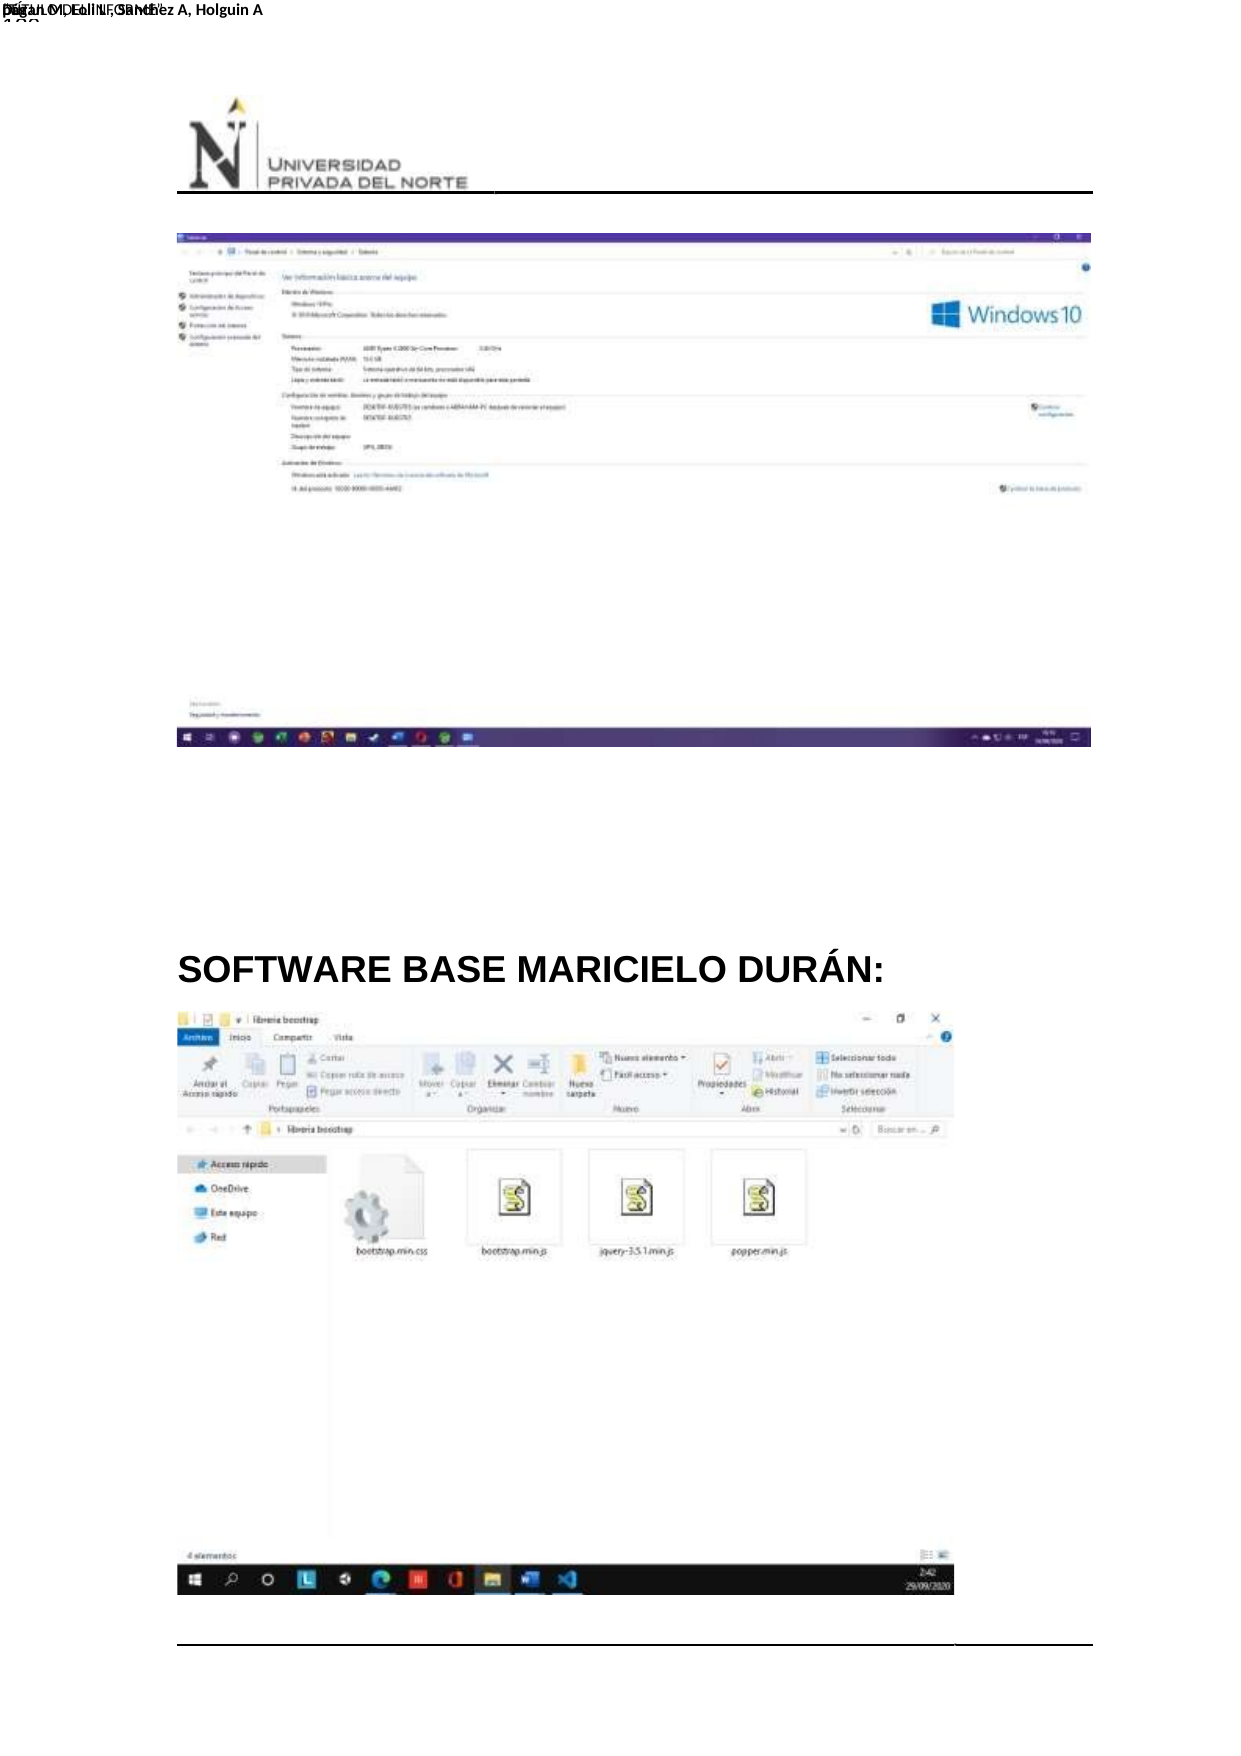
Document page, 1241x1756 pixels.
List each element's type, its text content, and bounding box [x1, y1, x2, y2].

picture [176, 233, 1091, 747]
picture [188, 95, 469, 191]
picture [177, 1011, 955, 1595]
text SOFTWARE BASE MARICIELO DURÁN: [177, 947, 1180, 990]
